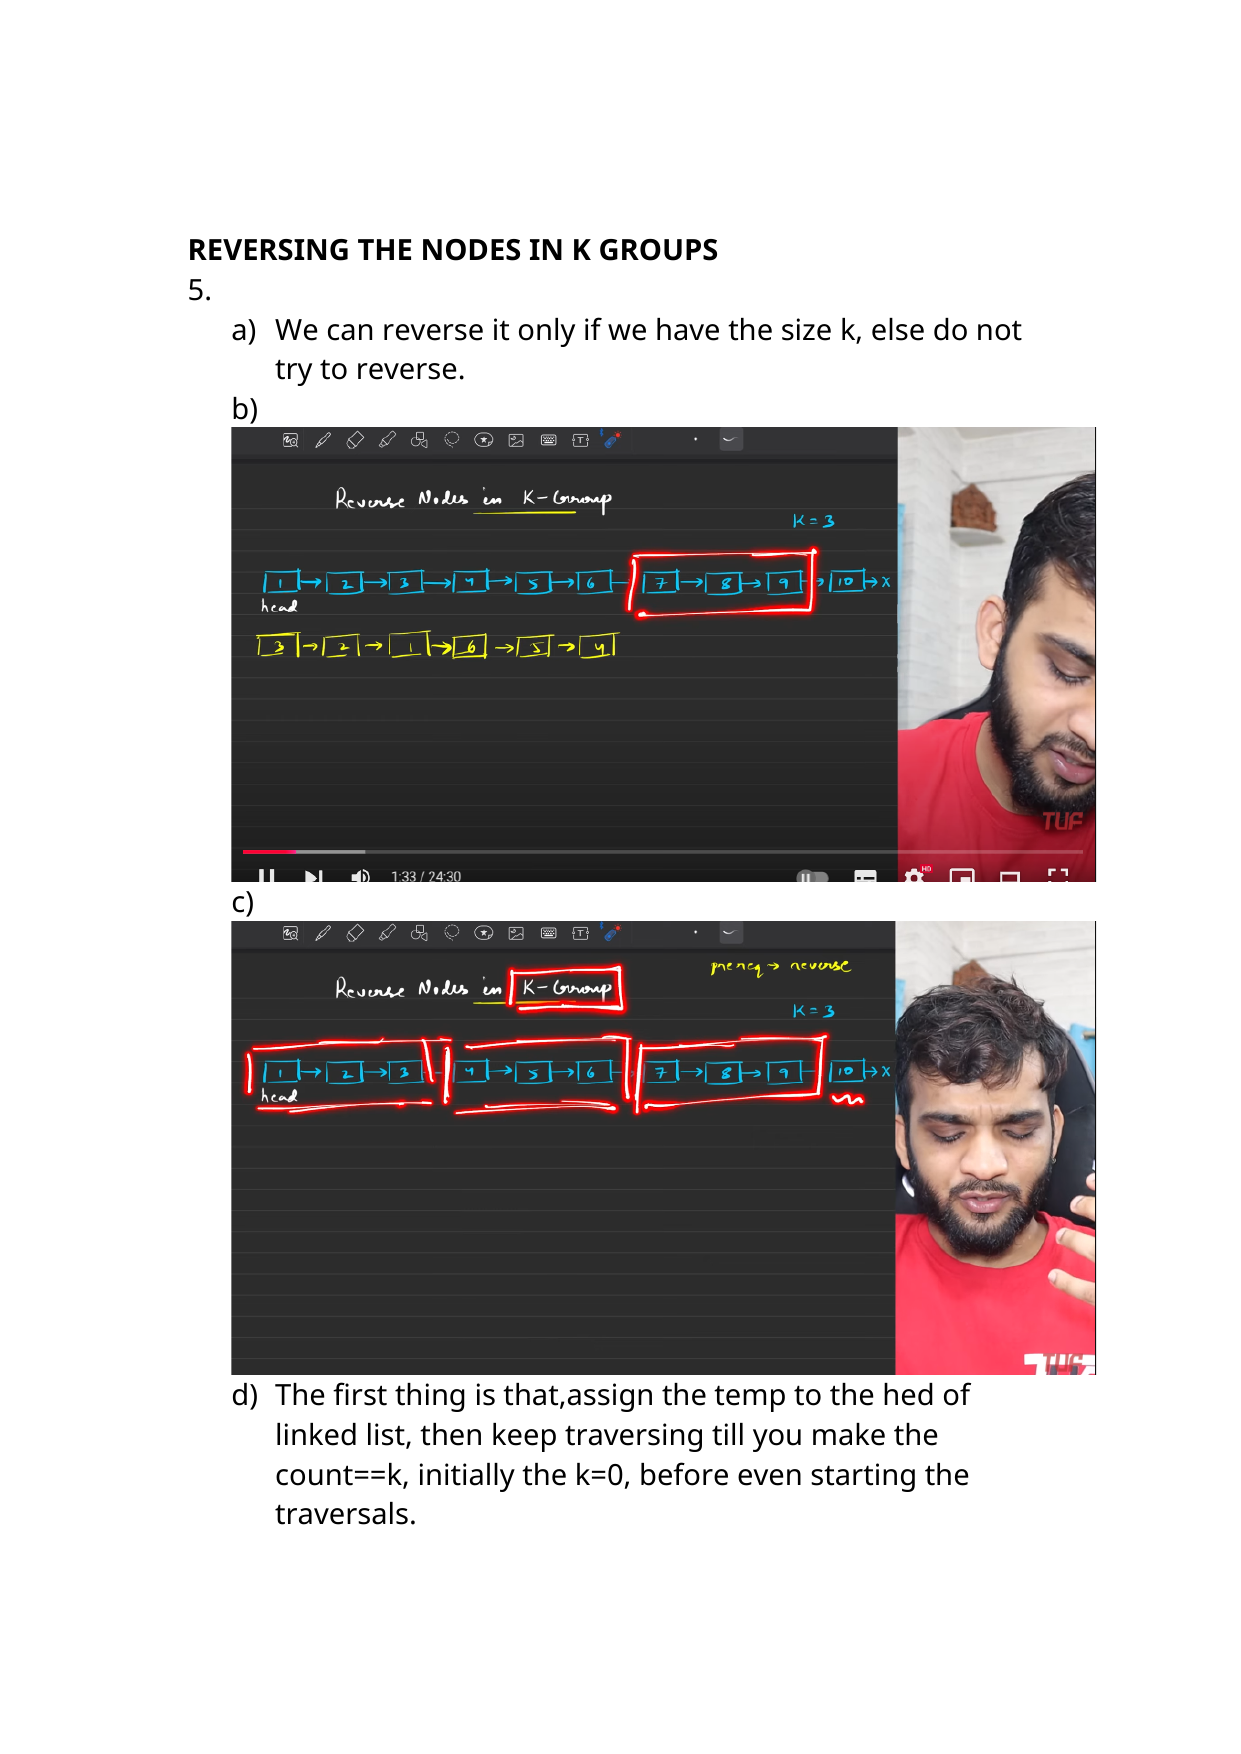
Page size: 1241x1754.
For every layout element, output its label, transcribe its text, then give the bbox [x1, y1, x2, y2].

picture [231, 427, 1097, 882]
list The first thing is that,assign the temp to the hed of linked list, then keep traversing till you make the count==k, initially the k=0, before even starting the traversals. [231, 1375, 1053, 1533]
list We can reverse it only if we have the size k, else do not try to reverse. [231, 309, 1053, 388]
list REVERSING THE NODES IN K GROUPS [187, 229, 1053, 269]
picture [231, 921, 1097, 1375]
